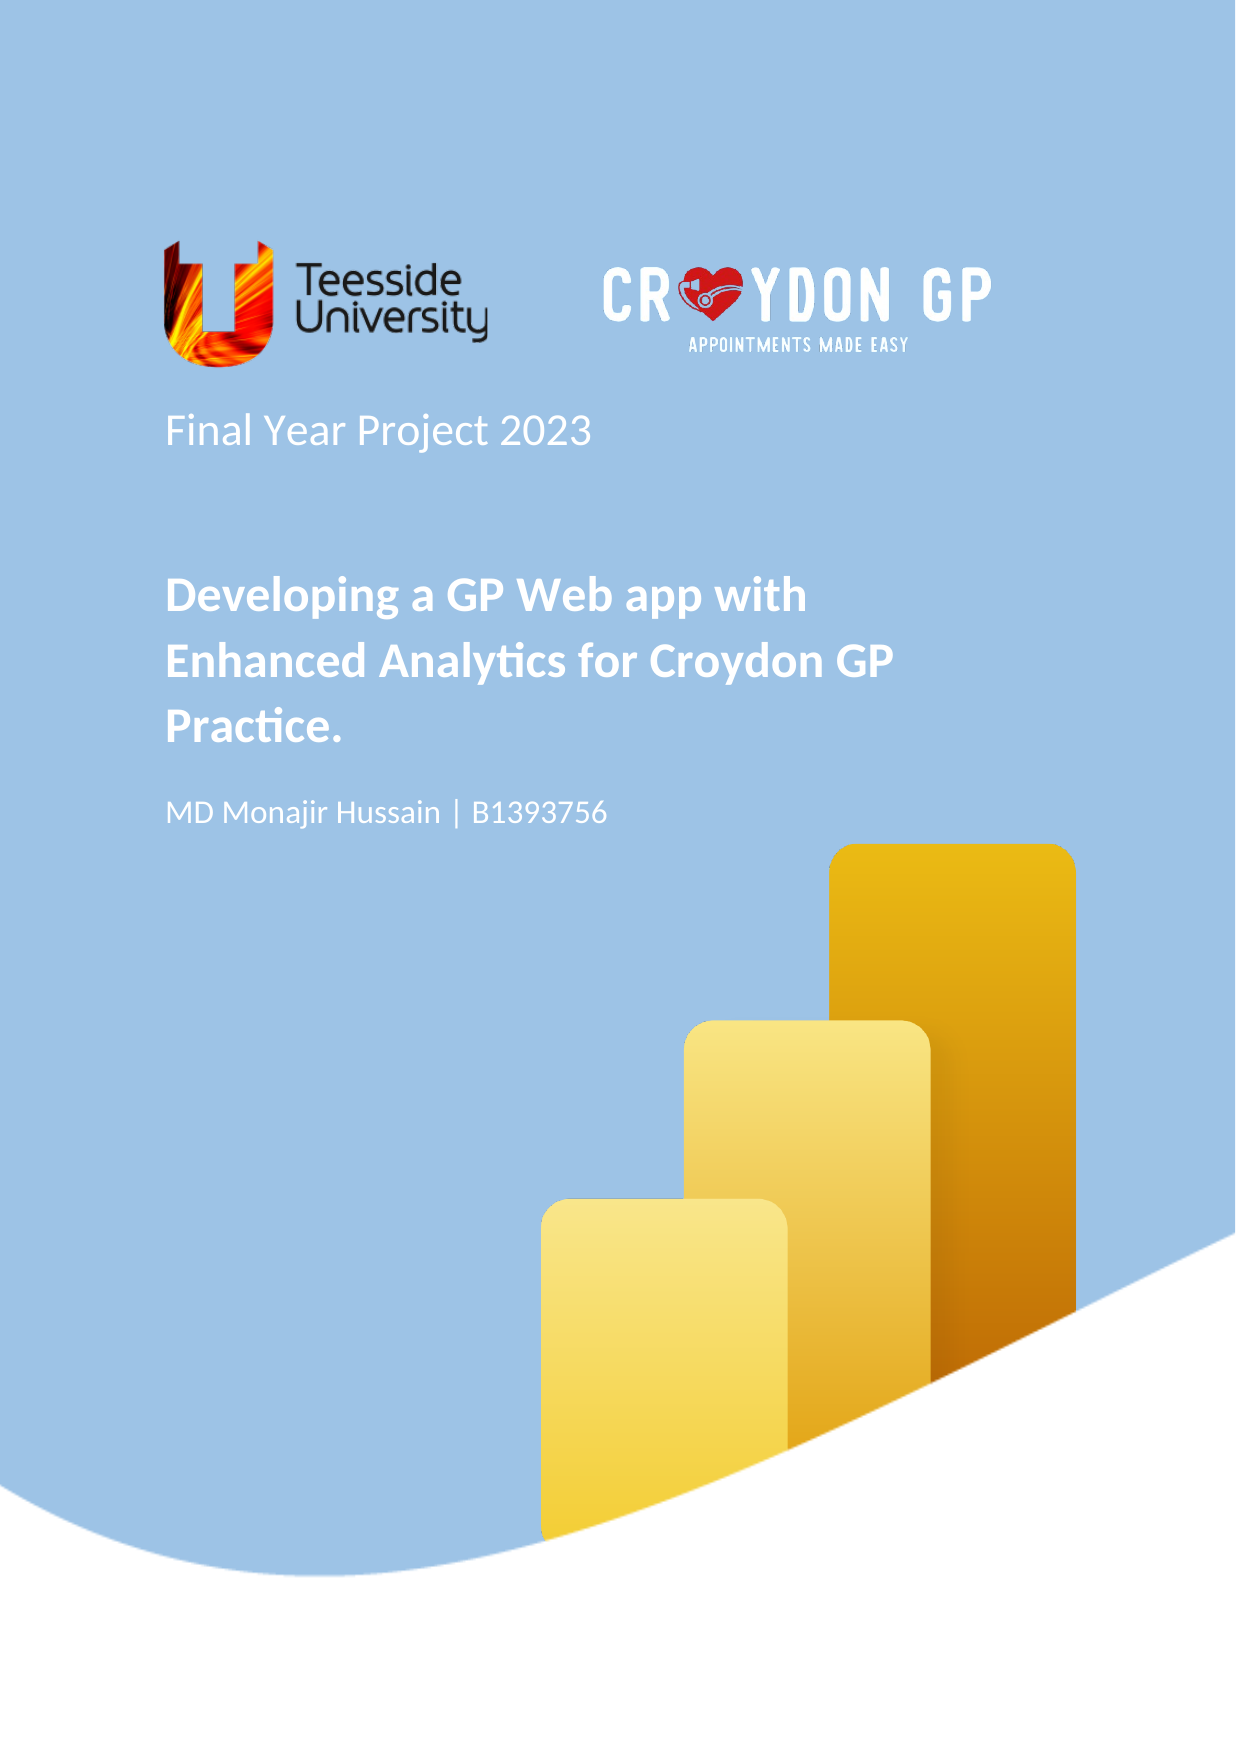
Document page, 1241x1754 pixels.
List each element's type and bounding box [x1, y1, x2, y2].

picture [162, 233, 488, 371]
picture [0, 843, 1241, 1754]
picture [597, 255, 995, 357]
